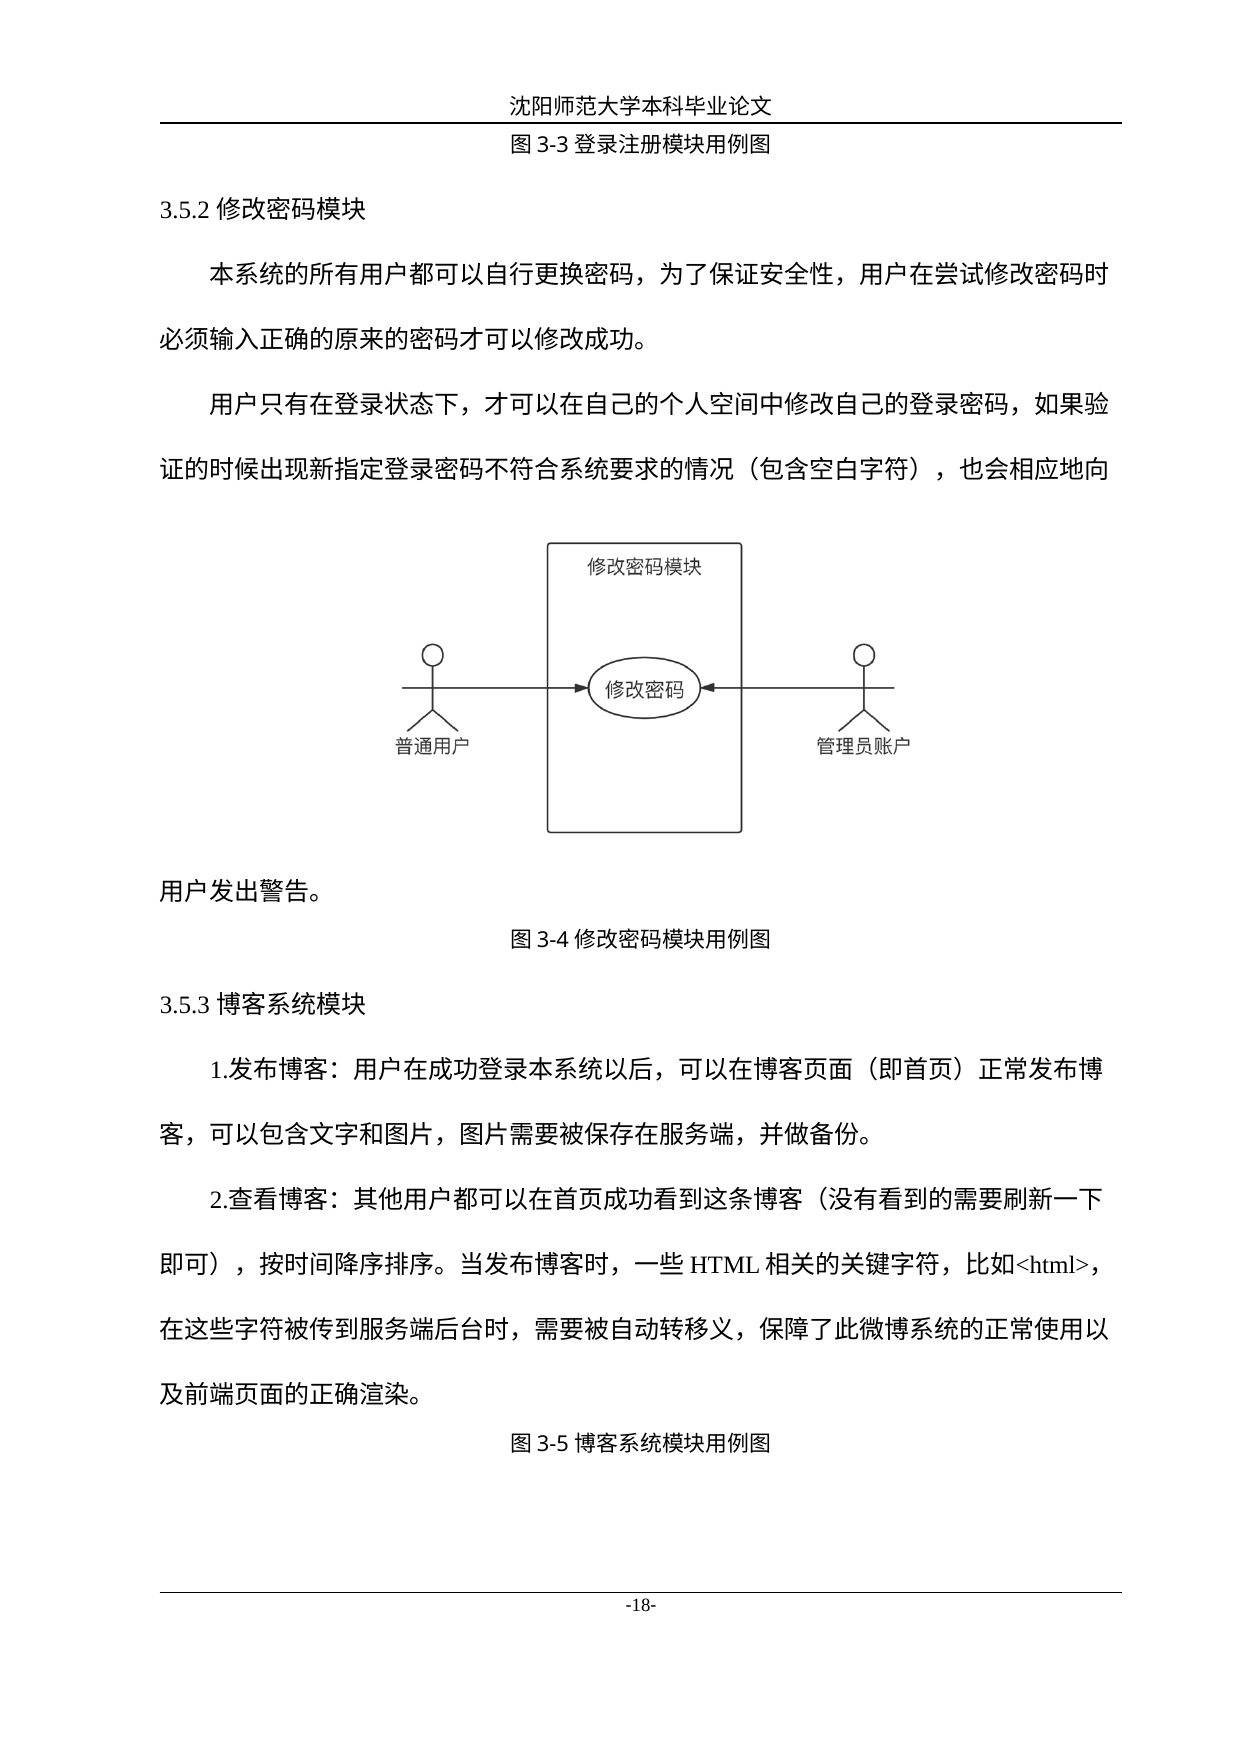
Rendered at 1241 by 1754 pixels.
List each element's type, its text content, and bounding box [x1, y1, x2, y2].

subtitle 3.5.3 博客系统模块 [159, 971, 1122, 1036]
text 图3-4 修改密码模块用例图 [159, 922, 1122, 955]
text 1.发布博客：用户在成功登录本系统以后，可以在博客页面（即首页）正常发布博客，可以包含文字和图片，图片需要被保存在服务端，并做备份。 [159, 1036, 1122, 1166]
subtitle 3.5.2 修改密码模块 [159, 175, 1122, 240]
picture [380, 522, 916, 854]
text 本系统的所有用户都可以自行更换密码，为了保证安全性，用户在尝试修改密码时必须输入正确的原来的密码才可以修改成功。 [159, 240, 1122, 370]
text 图3-3 登录注册模块用例图 [159, 126, 1122, 159]
text 2.查看博客：其他用户都可以在首页成功看到这条博客（没有看到的需要刷新一下即可），按时间降序排序。当发布博客时，一些HTML相关的关键字符，比如<html>，在这些字符被传到服务端后台时，需要被自动转移义，保障了此微博系统的正常使用以及前端页面的正确渲染。 [159, 1166, 1122, 1426]
text 图3-5 博客系统模块用例图 [159, 1426, 1122, 1458]
